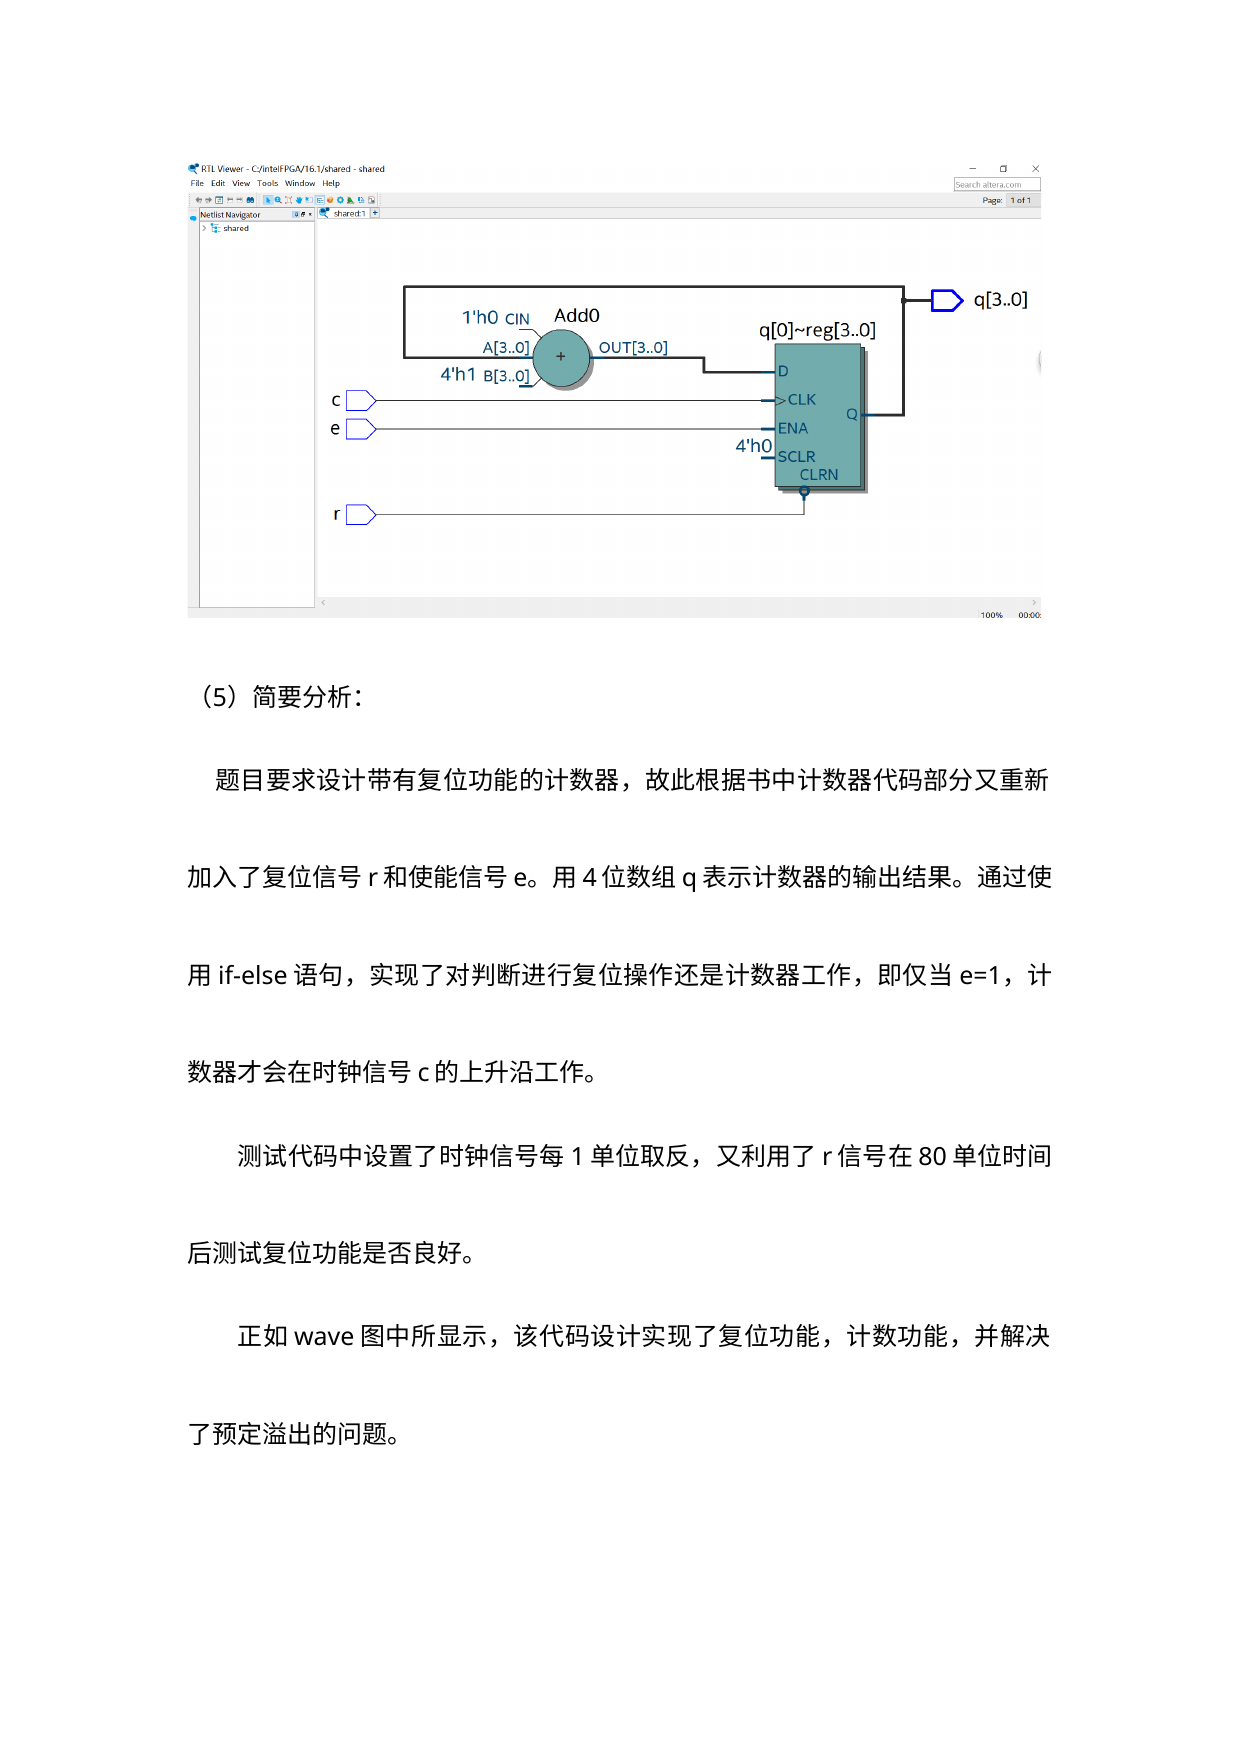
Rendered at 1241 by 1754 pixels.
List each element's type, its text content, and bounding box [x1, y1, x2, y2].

text 测试代码中设置了时钟信号每1单位取反，又利用了r信号在80单位时间后测试复位功能是否良好。 [187, 1122, 1053, 1284]
picture [187, 162, 1042, 618]
list 简要分析： [187, 663, 1053, 728]
text 正如wave图中所显示，该代码设计实现了复位功能，计数功能，并解决了预定溢出的问题。 [187, 1302, 1053, 1465]
text 题目要求设计带有复位功能的计数器，故此根据书中计数器代码部分又重新加入了复位信号r和使能信号e。用4位数组q表示计数器的输出结果。通过使用if-else语句，实现了对判断进行复位操作还是计数器工作，即仅当e=1，计数器才会在时钟信号c的上升沿工作。 [187, 746, 1053, 1103]
